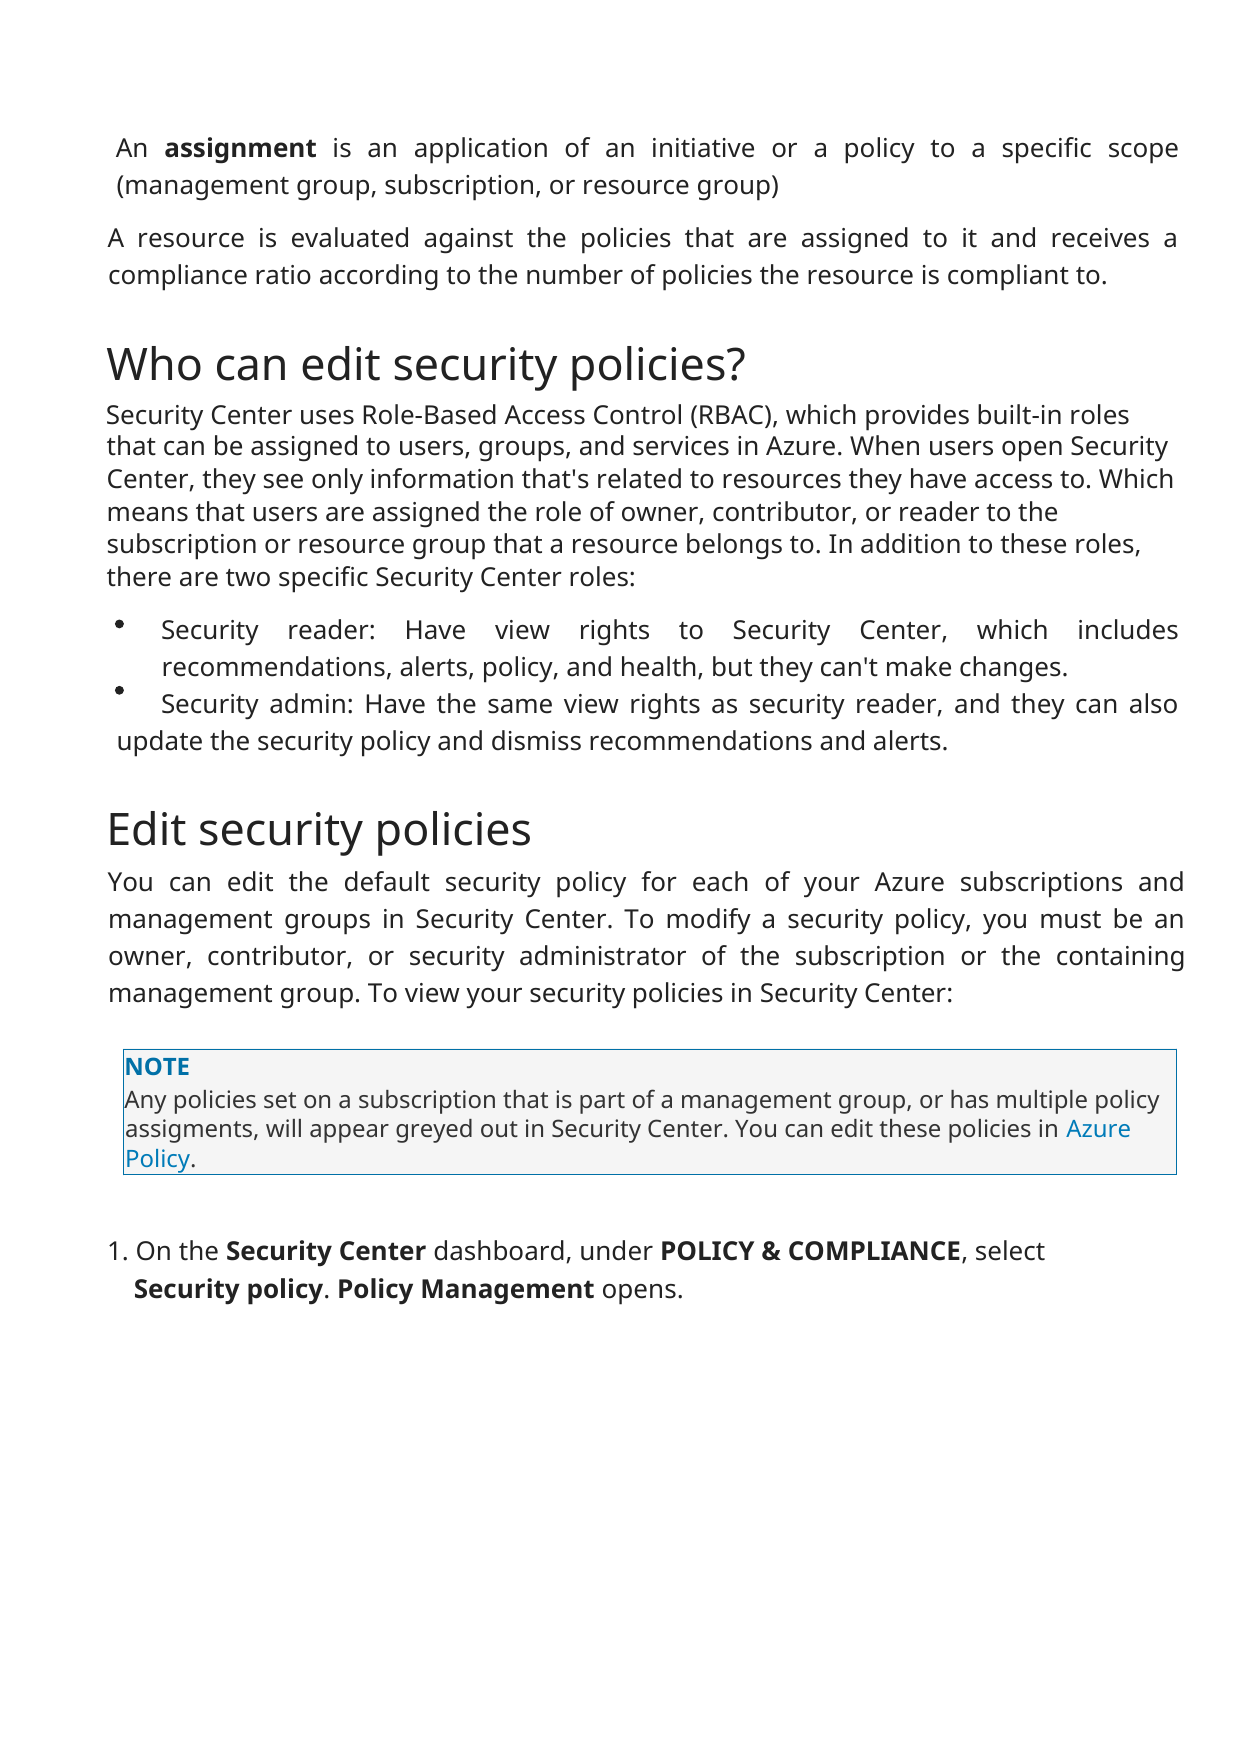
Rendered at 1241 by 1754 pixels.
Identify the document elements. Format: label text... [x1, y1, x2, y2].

text A resource is evaluated against the policies that are assigned to it and receives a compliance ratio according to the number of policies the resource is compliant to. [107, 220, 1180, 292]
text Any policies set on a subscription that is part of a management group, or has multiple policy assigments, will appear greyed out in Security Center. You can edit these policies in Azure Policy. [124, 1084, 1176, 1174]
text An assignment is an application of an initiative or a policy to a specific scope (management group, subscription, or resource group) [116, 129, 1180, 202]
text You can edit the default security policy for each of your Azure subscriptions and management groups in Security Center. To modify a security policy, you must be an owner, contributor, or security administrator of the subscription or the containing management group. To view your security policies in Security Center: [107, 864, 1187, 1010]
subtitle Edit security policies [106, 798, 1166, 859]
text Security reader: Have view rights to Security Center, which includes recommendations, alerts, policy, and health, but they can't make changes. [116, 611, 1180, 684]
text Who can edit security policies? [106, 332, 1187, 393]
subtitle NOTE [124, 1050, 1176, 1082]
text 1. On the Security Center dashboard, under POLICY & COMPLIANCE, select Security policy. Policy Management opens. [107, 1233, 1155, 1307]
text Security admin: Have the same view rights as security reader, and they can also update the security policy and dismiss recommendations and alerts. [116, 686, 1180, 758]
text Security Center uses Role-Based Access Control (RBAC), which provides built-in roles that can be assigned to users, groups, and services in Azure. When users open Security Center, they see only information that's related to resources they have access to. Which means that users are assigned the role of owner, contributor, or reader to the subscription or resource group that a resource belongs to. In addition to these roles, there are two specific Security Center roles: [106, 398, 1184, 594]
